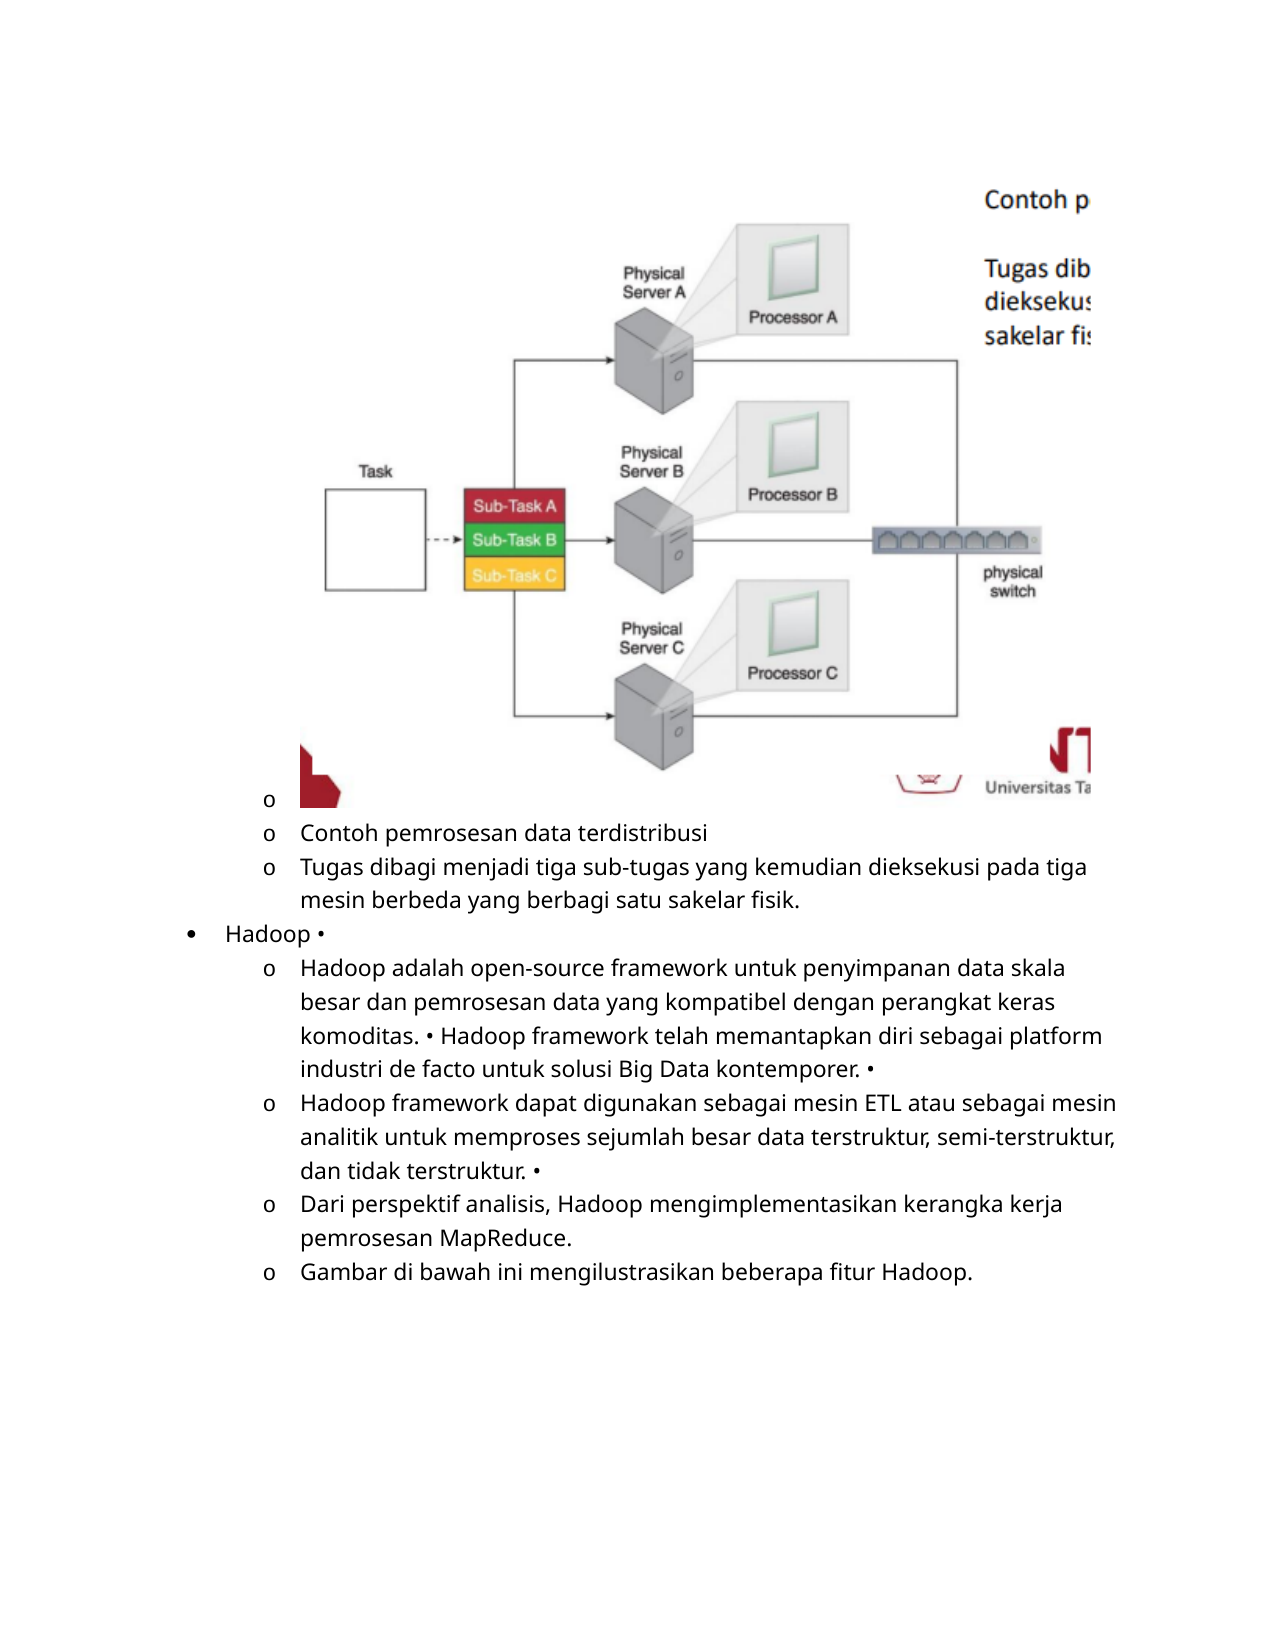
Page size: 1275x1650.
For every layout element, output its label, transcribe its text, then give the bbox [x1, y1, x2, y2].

list Dari perspektif analisis, Hadoop mengimplementasikan kerangka kerja pemrosesan MapReduce. [262, 1188, 1125, 1253]
list Hadoop • [187, 918, 1125, 949]
list Hadoop framework dapat digunakan sebagai mesin ETL atau sebagai mesin analitik untuk memproses sejumlah besar data terstruktur, semi-terstruktur, dan tidak terstruktur. • [262, 1087, 1125, 1186]
list Tugas dibagi menjadi tiga sub-tugas yang kemudian dieksekusi pada tiga mesin berbeda yang berbagi satu sakelar fisik. [262, 851, 1125, 916]
list Contoh pemrosesan data terdistribusi [262, 817, 1125, 848]
picture [300, 150, 1091, 808]
list Gambar di bawah ini mengilustrasikan beberapa fitur Hadoop. [262, 1256, 1125, 1287]
list Hadoop adalah open-source framework untuk penyimpanan data skala besar dan pemrosesan data yang kompatibel dengan perangkat keras komoditas. • Hadoop framework telah memantapkan diri sebagai platform industri de facto untuk solusi Big Data kontemporer. • [262, 952, 1125, 1084]
